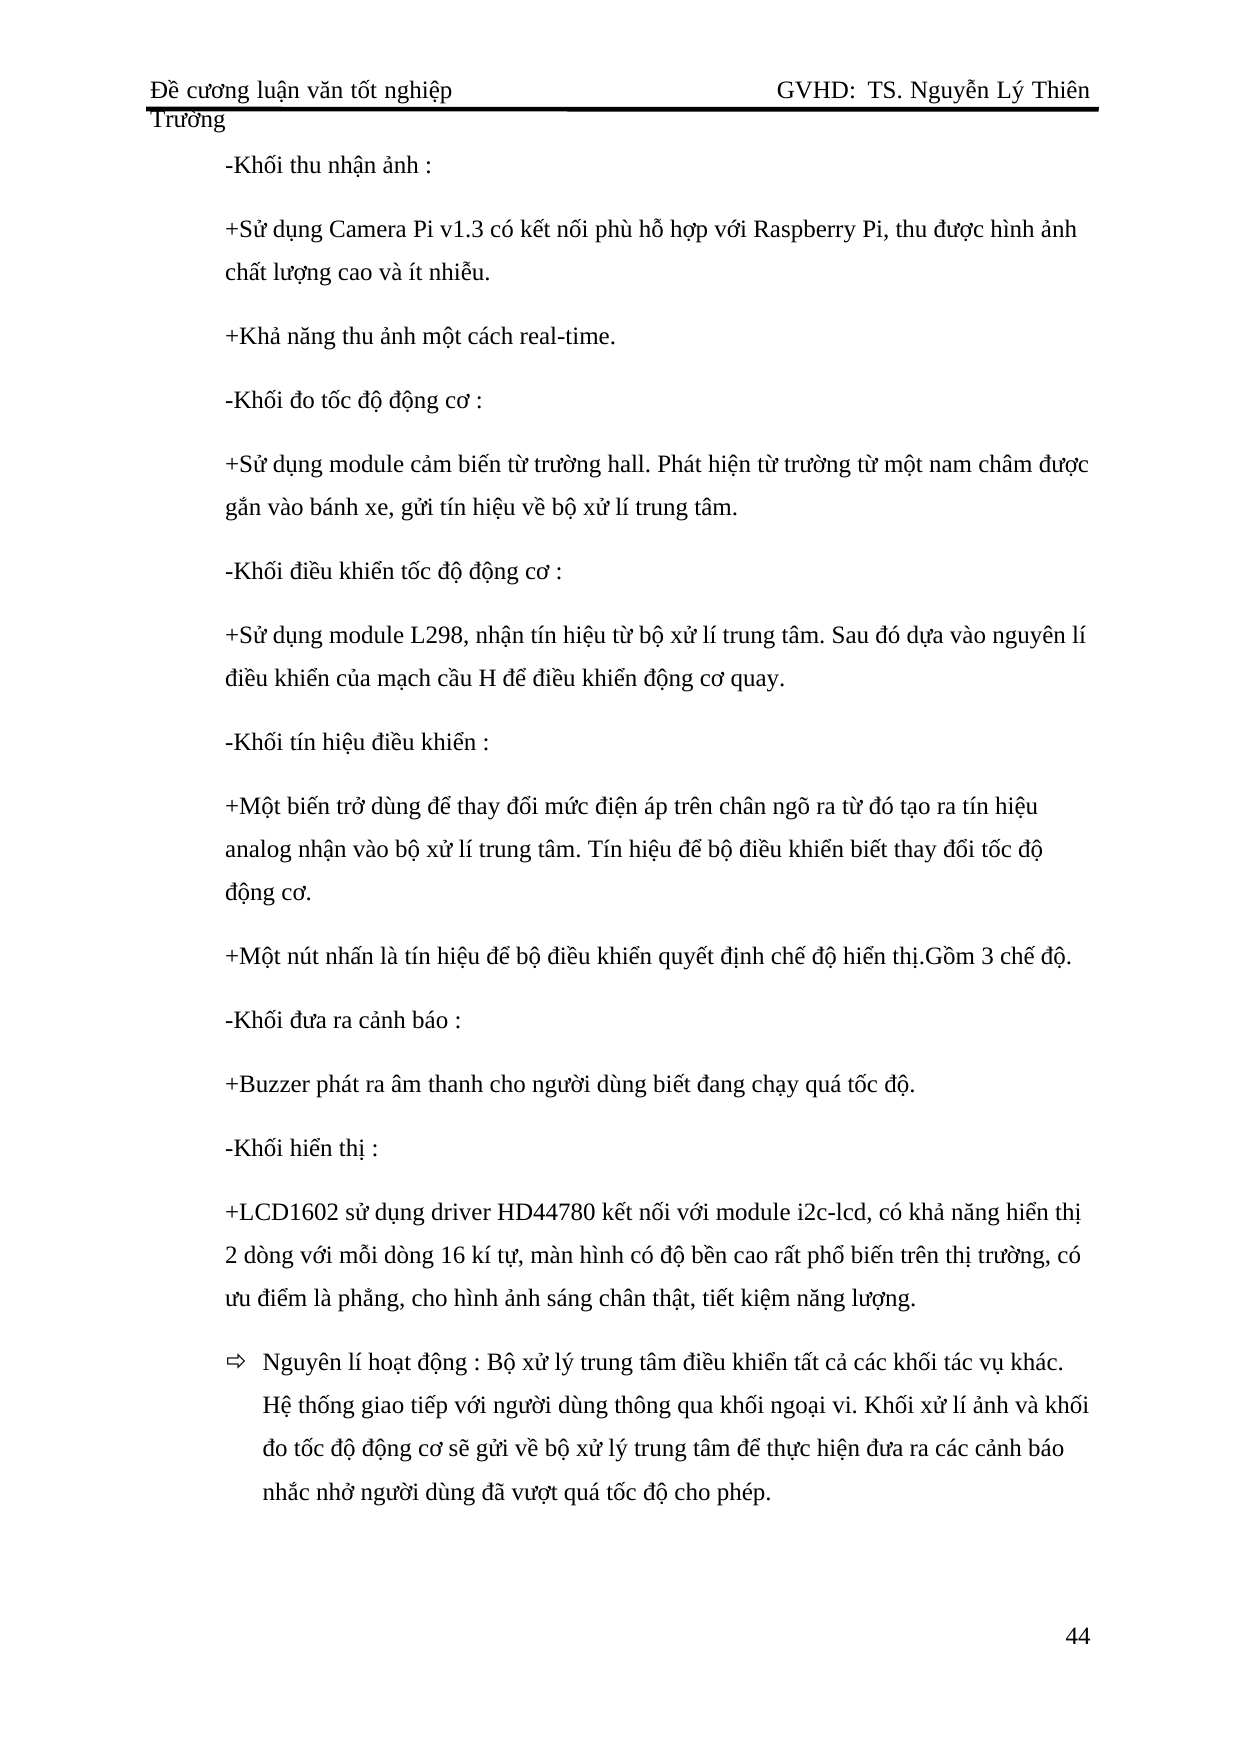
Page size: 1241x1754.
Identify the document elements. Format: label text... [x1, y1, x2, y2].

text -Khối thu nhận ảnh : [225, 150, 1090, 179]
text +Khả năng thu ảnh một cách real-time. [225, 321, 1090, 350]
text +Buzzer phát ra âm thanh cho người dùng biết đang chạy quá tốc độ. [225, 1069, 1090, 1098]
text +Một nút nhấn là tín hiệu để bộ điều khiển quyết định chế độ hiển thị.Gồm 3 chế độ. [225, 941, 1090, 970]
text +Sử dụng module L298, nhận tín hiệu từ bộ xử lí trung tâm. Sau đó dựa vào nguyên lí điều khiển của mạch cầu H để điều khiển động cơ quay. [225, 620, 1090, 692]
text +Sử dụng Camera Pi v1.3 có kết nối phù hỗ hợp với Raspberry Pi, thu được hình ảnh chất lượng cao và ít nhiễu. [225, 214, 1090, 286]
list Nguyên lí hoạt động : Bộ xử lý trung tâm điều khiển tất cả các khối tác vụ khác. Hệ thống giao tiếp với người dùng thông qua khối ngoại vi. Khối xử lí ảnh và khối đo tốc độ động cơ sẽ gửi về bộ xử lý trung tâm để thực hiện đưa ra các cảnh báo nhắc nhở người dùng đã vượt quá tốc độ cho phép. [225, 1347, 1090, 1505]
text -Khối đưa ra cảnh báo : [225, 1005, 1090, 1034]
text -Khối tín hiệu điều khiển : [225, 727, 1090, 756]
text -Khối hiển thị : [225, 1133, 1090, 1162]
text -Khối điều khiển tốc độ động cơ : [225, 556, 1090, 585]
text +LCD1602 sử dụng driver HD44780 kết nối với module i2c-lcd, có khả năng hiển thị 2 dòng với mỗi dòng 16 kí tự, màn hình có độ bền cao rất phổ biến trên thị trường, có ưu điểm là phẳng, cho hình ảnh sáng chân thật, tiết kiệm năng lượng. [225, 1197, 1090, 1312]
text +Sử dụng module cảm biến từ trường hall. Phát hiện từ trường từ một nam châm được gắn vào bánh xe, gửi tín hiệu về bộ xử lí trung tâm. [225, 449, 1090, 521]
text +Một biến trở dùng để thay đổi mức điện áp trên chân ngõ ra từ đó tạo ra tín hiệu analog nhận vào bộ xử lí trung tâm. Tín hiệu để bộ điều khiển biết thay đổi tốc độ động cơ. [225, 791, 1090, 906]
text -Khối đo tốc độ động cơ : [225, 385, 1090, 414]
